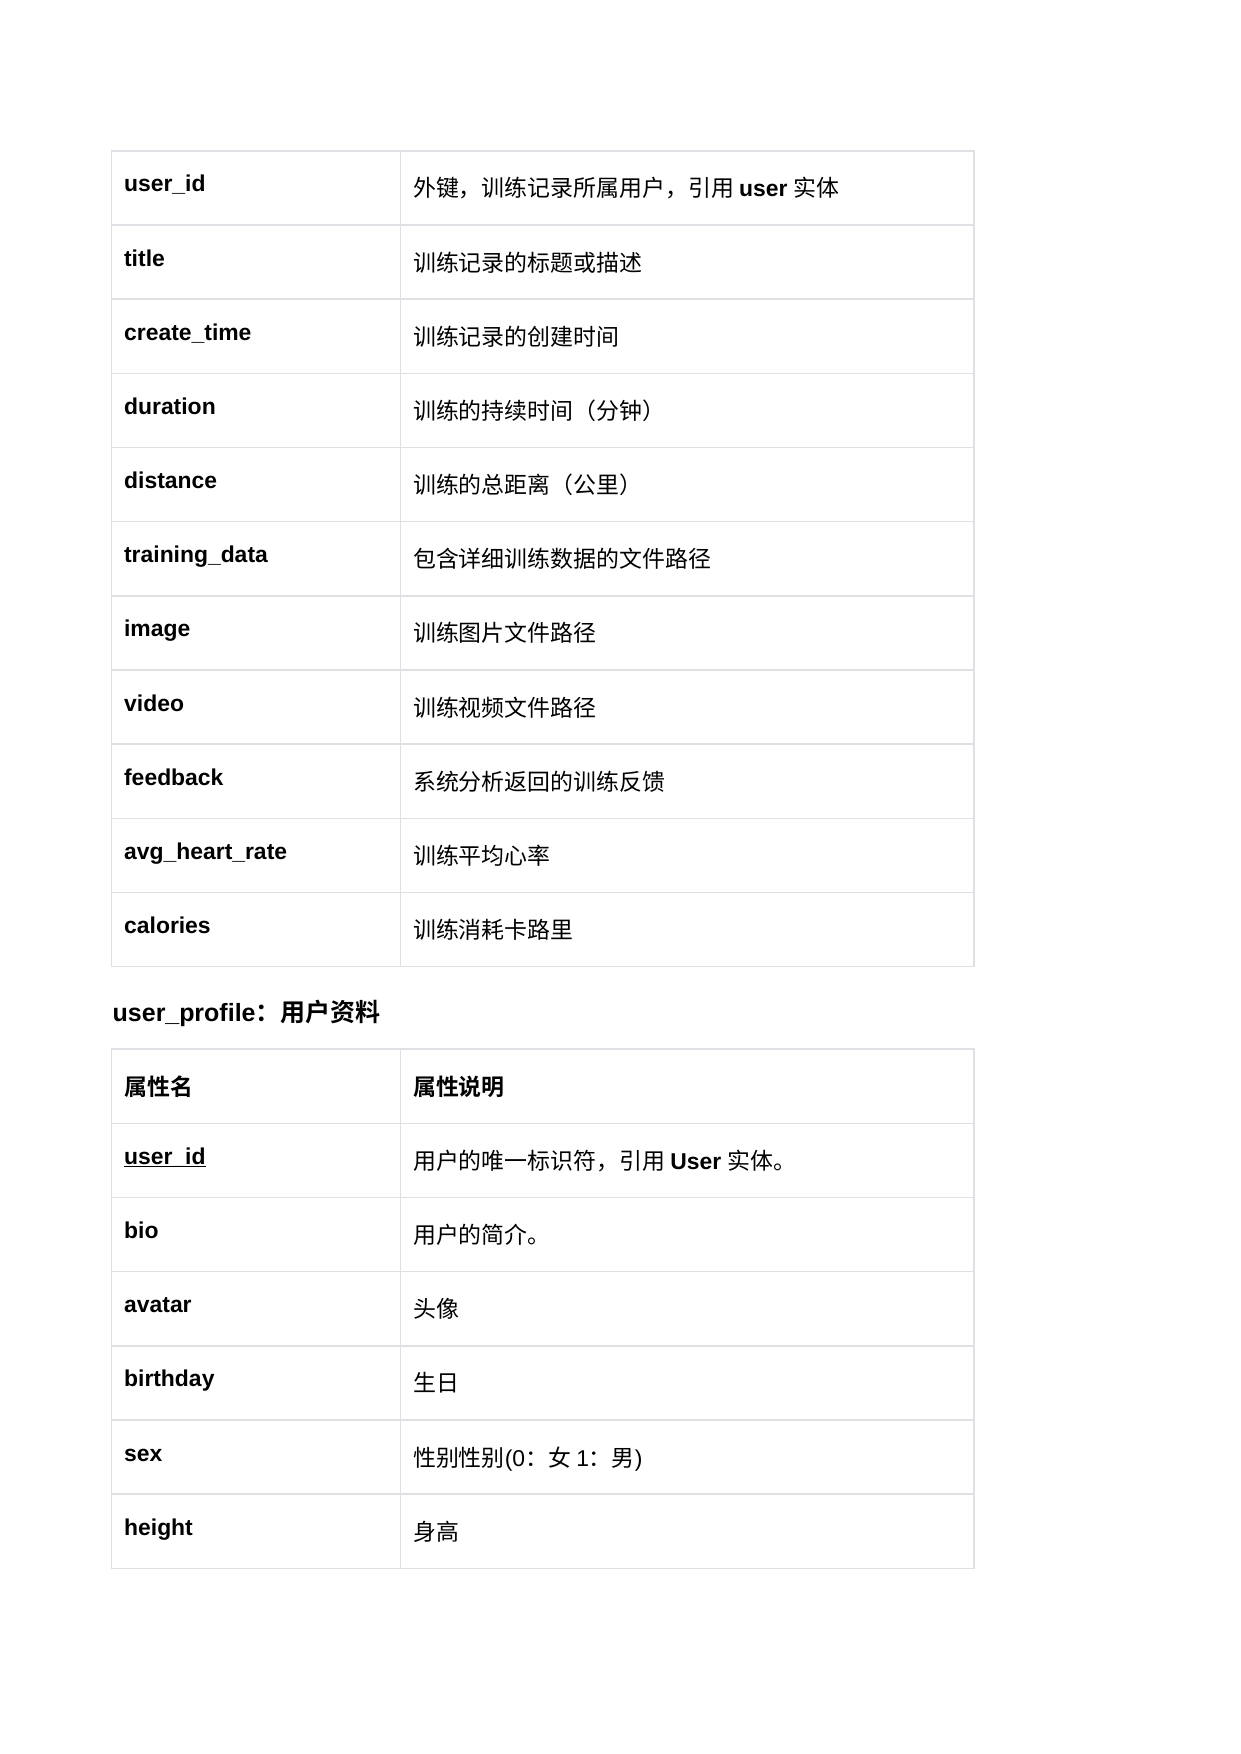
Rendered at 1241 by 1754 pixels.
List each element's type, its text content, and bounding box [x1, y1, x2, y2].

table_cell height [112, 1495, 400, 1567]
table_cell 训练图片文件路径 [401, 597, 973, 669]
table_cell 训练的持续时间（分钟） [401, 374, 973, 447]
table_header 属性名 [112, 1050, 400, 1122]
table_cell feedback [112, 745, 400, 817]
table_cell bio [112, 1198, 400, 1271]
table_cell 训练记录的标题或描述 [401, 226, 973, 298]
table_cell user_id [112, 1124, 400, 1197]
table_cell 外键，训练记录所属用户，引用 user 实体 [401, 152, 973, 224]
table_cell 头像 [401, 1272, 973, 1345]
text user_profile：用户资料 [112, 992, 1128, 1029]
table_cell avatar [112, 1272, 400, 1345]
table_cell 用户的唯一标识符，引用 User 实体。 [401, 1124, 973, 1197]
table_cell 身高 [401, 1495, 973, 1567]
table_cell video [112, 671, 400, 743]
table_cell 训练的总距离（公里） [401, 448, 973, 521]
table_cell 生日 [401, 1347, 973, 1419]
table_cell 训练视频文件路径 [401, 671, 973, 743]
table_cell create_time [112, 300, 400, 372]
table_cell 系统分析返回的训练反馈 [401, 745, 973, 817]
table_cell 训练消耗卡路里 [401, 893, 973, 966]
table_cell user_id [112, 152, 400, 224]
table_header 属性说明 [401, 1050, 973, 1122]
table_cell calories [112, 893, 400, 966]
table_cell training_data [112, 522, 400, 595]
table_cell 性别性别(0：女 1：男) [401, 1421, 973, 1493]
table_cell avg_heart_rate [112, 819, 400, 892]
table_cell image [112, 597, 400, 669]
table_cell 包含详细训练数据的文件路径 [401, 522, 973, 595]
table_cell distance [112, 448, 400, 521]
table_cell title [112, 226, 400, 298]
table_cell sex [112, 1421, 400, 1493]
table_cell 训练平均心率 [401, 819, 973, 892]
table_cell 用户的简介。 [401, 1198, 973, 1271]
table_cell birthday [112, 1347, 400, 1419]
table_cell duration [112, 374, 400, 447]
table_cell 训练记录的创建时间 [401, 300, 973, 372]
